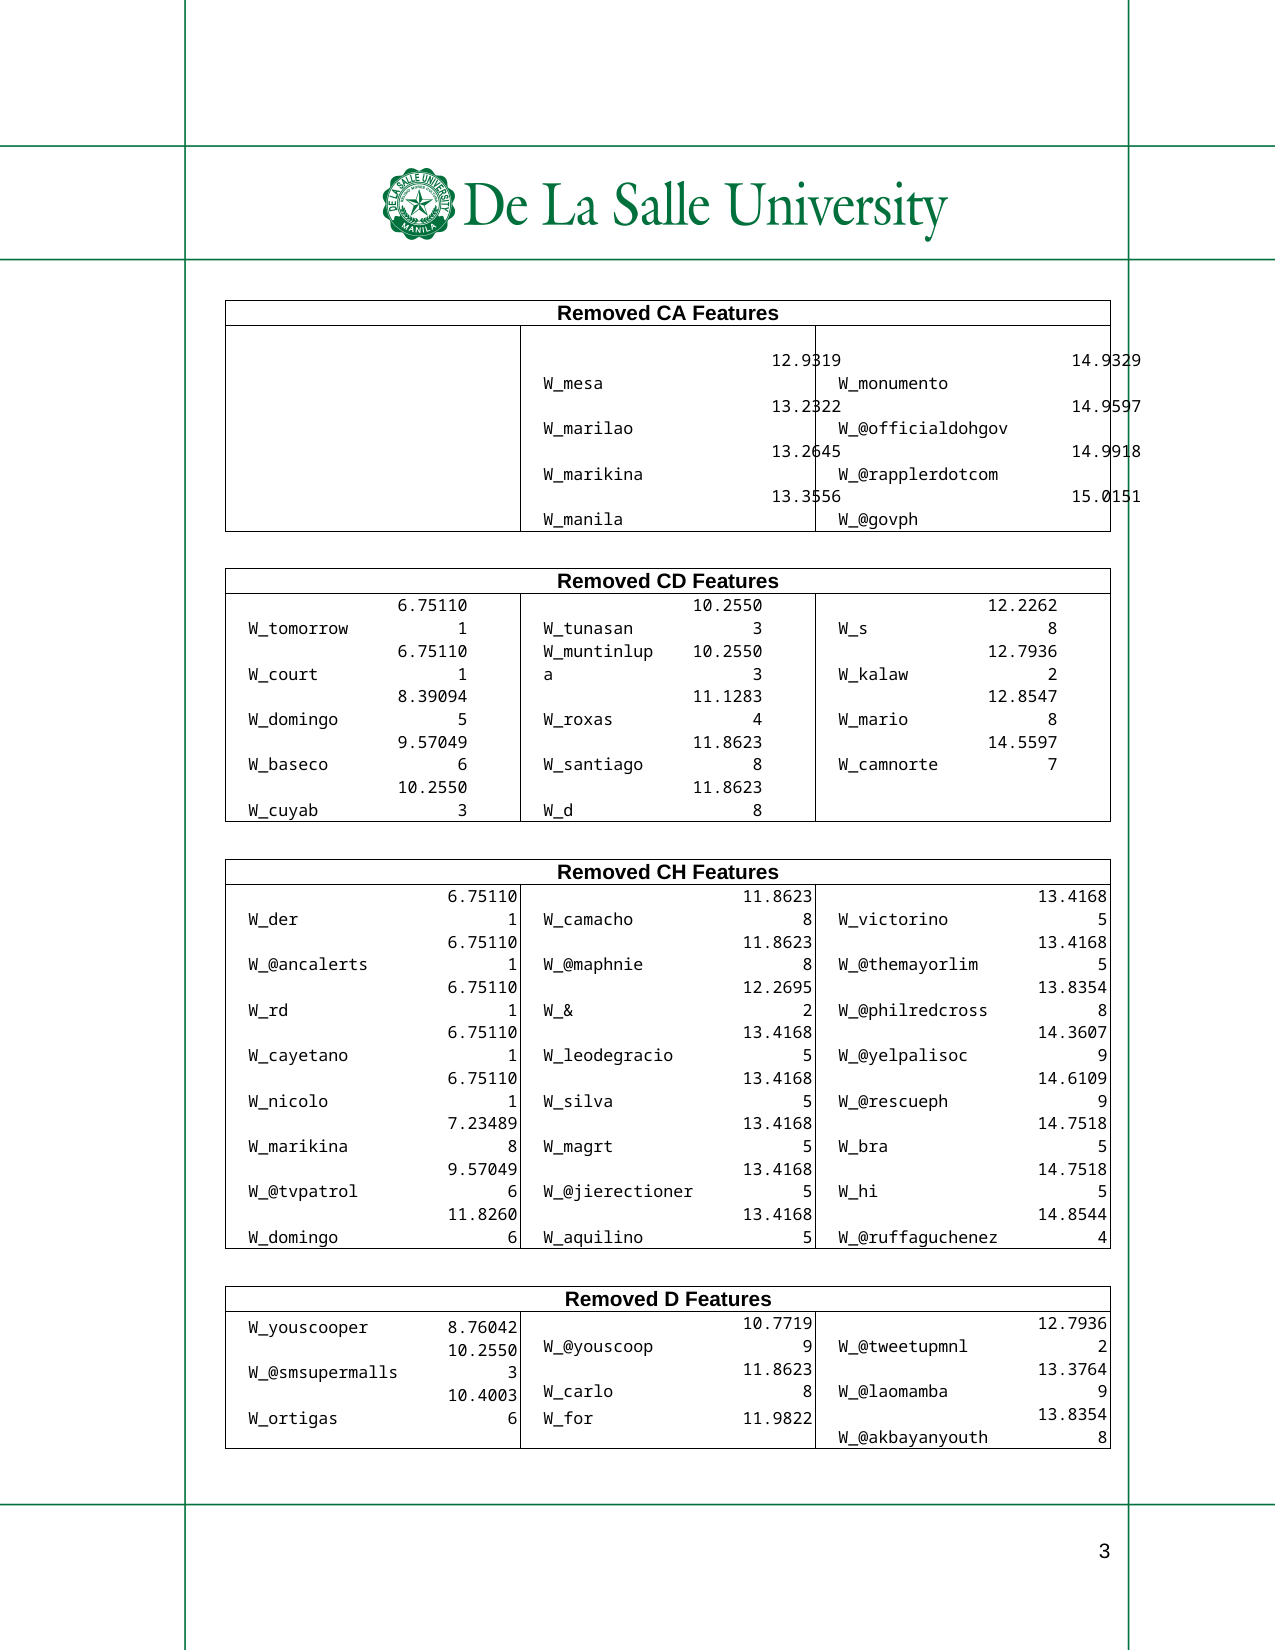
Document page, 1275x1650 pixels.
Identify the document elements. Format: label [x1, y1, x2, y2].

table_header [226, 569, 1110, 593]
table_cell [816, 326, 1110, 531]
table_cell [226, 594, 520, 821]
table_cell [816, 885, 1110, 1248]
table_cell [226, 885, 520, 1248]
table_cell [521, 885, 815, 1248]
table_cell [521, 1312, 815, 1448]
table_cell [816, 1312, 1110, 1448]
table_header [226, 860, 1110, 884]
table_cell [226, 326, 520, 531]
picture [0, 0, 1275, 1650]
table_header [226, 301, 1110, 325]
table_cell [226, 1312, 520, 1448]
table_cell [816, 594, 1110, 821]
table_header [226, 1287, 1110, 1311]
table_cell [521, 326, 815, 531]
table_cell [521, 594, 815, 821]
